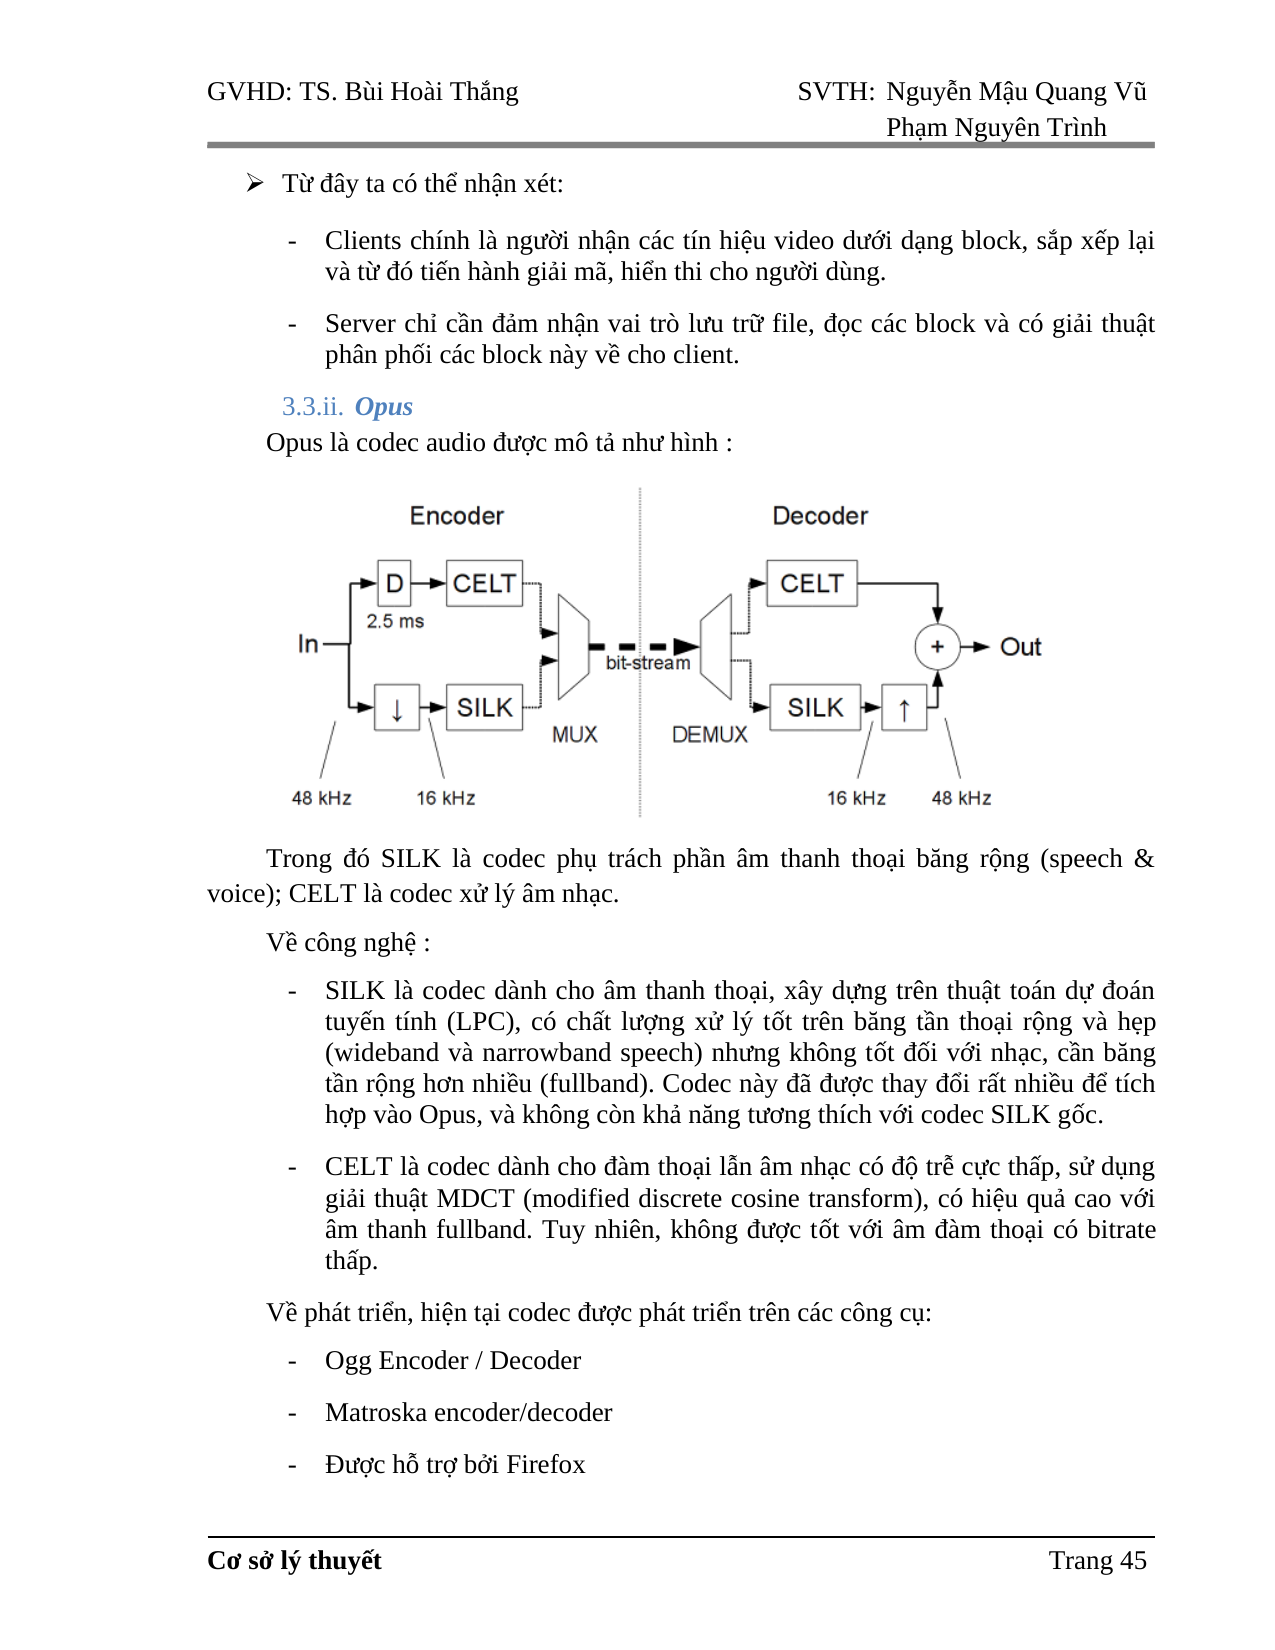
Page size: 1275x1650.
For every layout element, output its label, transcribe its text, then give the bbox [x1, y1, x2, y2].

list CELT là codec dành cho đàm thoại lẫn âm nhạc có độ trễ cực thấp, sử dụng giải thuật MDCT (modified discrete cosine transform), có hiệu quả cao với âm thanh fullband. Tuy nhiên, không được tốt với âm đàm thoại có bitrate thấp. [288, 1151, 1157, 1275]
list Được hỗ trợ bởi Firefox [288, 1448, 1157, 1479]
list Từ đây ta có thể nhận xét: [244, 167, 1157, 198]
list SILK là codec dành cho âm thanh thoại, xây dựng trên thuật toán dự đoán tuyến tính (LPC), có chất lượng xử lý tốt trên băng tần thoại rộng và hẹp (wideband và narrowband speech) nhưng không tốt đối với nhạc, cần băng tần rộng hơn nhiều (fullband). Codec này đã được thay đổi rất nhiều để tích hợp vào Opus, và không còn khả năng tương thích với codec SILK gốc. [288, 974, 1157, 1130]
list Server chỉ cần đảm nhận vai trò lưu trữ file, đọc các block và có giải thuật phân phối các block này về cho client. [288, 307, 1157, 369]
text Opus là codec audio được mô tả như hình : [207, 426, 1157, 457]
text Opus [282, 390, 1157, 421]
text Về phát triển, hiện tại codec được phát triển trên các công cụ: [207, 1296, 1157, 1327]
picture [272, 474, 1068, 825]
list Matroska encoder/decoder [288, 1396, 1157, 1427]
text Về công nghệ : [207, 926, 1157, 957]
list Clients chính là người nhận các tín hiệu video dưới dạng block, sắp xếp lại và từ đó tiến hành giải mã, hiển thi cho người dùng. [288, 224, 1157, 286]
list Ogg Encoder / Decoder [288, 1344, 1157, 1375]
text Trong đó SILK là codec phụ trách phần âm thanh thoại băng rộng (speech & voice); CELT là codec xử lý âm nhạc. [207, 842, 1157, 909]
